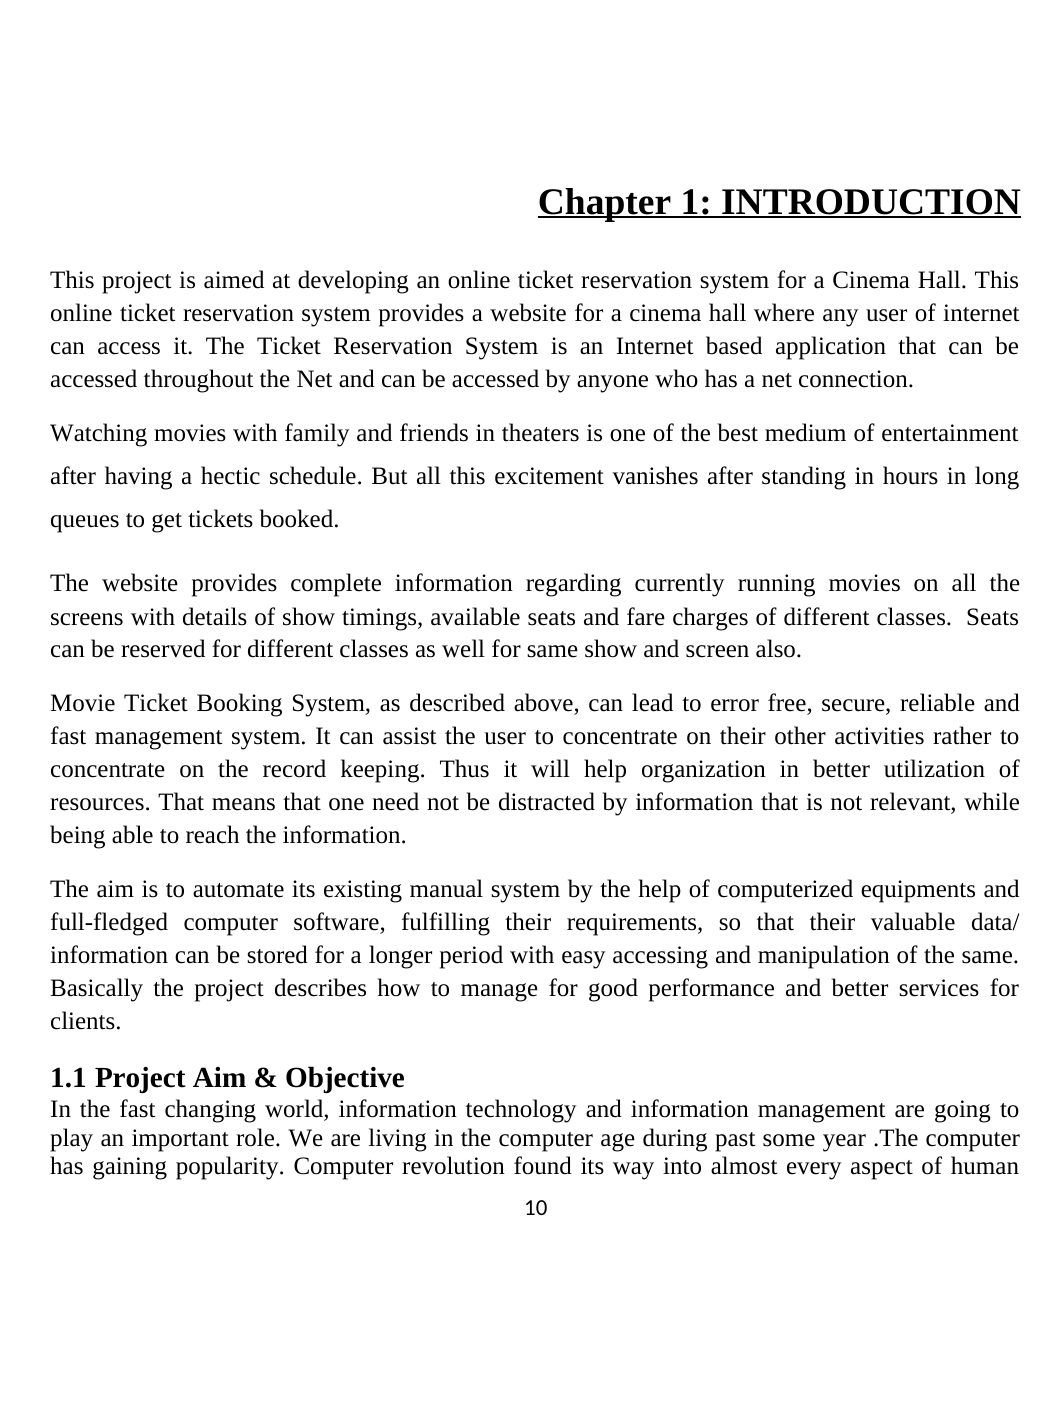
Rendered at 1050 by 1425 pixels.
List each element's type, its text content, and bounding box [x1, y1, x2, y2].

text Watching movies with family and friends in theaters is one of the best medium of entertainment after having a hectic schedule. But all this excitement vanishes after standing in hours in long queues to get tickets booked. [50, 418, 1021, 533]
title Chapter 1: INTRODUCTION [50, 179, 1021, 222]
text The website provides complete information regarding currently running movies on all the screens with details of show timings, available seats and fare charges of different classes. Seats can be reserved for different classes as well for same show and screen also. [50, 568, 1021, 663]
list Project Aim & Objective [50, 1060, 1021, 1094]
text The aim is to automate its existing manual system by the help of computerized equipments and full-fledged computer software, fulfilling their requirements, so that their valuable data/ information can be stored for a longer period with easy accessing and manipulation of the same. Basically the project describes how to manage for good performance and better services for clients. [50, 874, 1021, 1035]
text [50, 1094, 1021, 1180]
text This project is aimed at developing an online ticket reservation system for a Cinema Hall. This online ticket reservation system provides a website for a cinema hall where any user of internet can access it. The Ticket Reservation System is an Internet based application that can be accessed throughout the Net and can be accessed by anyone who has a net connection. [50, 265, 1021, 393]
text Movie Ticket Booking System, as described above, can lead to error free, secure, reliable and fast management system. It can assist the user to concentrate on their other activities rather to concentrate on the record keeping. Thus it will help organization in better utilization of resources. That means that one need not be distracted by information that is not relevant, while being able to reach the information. [50, 688, 1021, 849]
